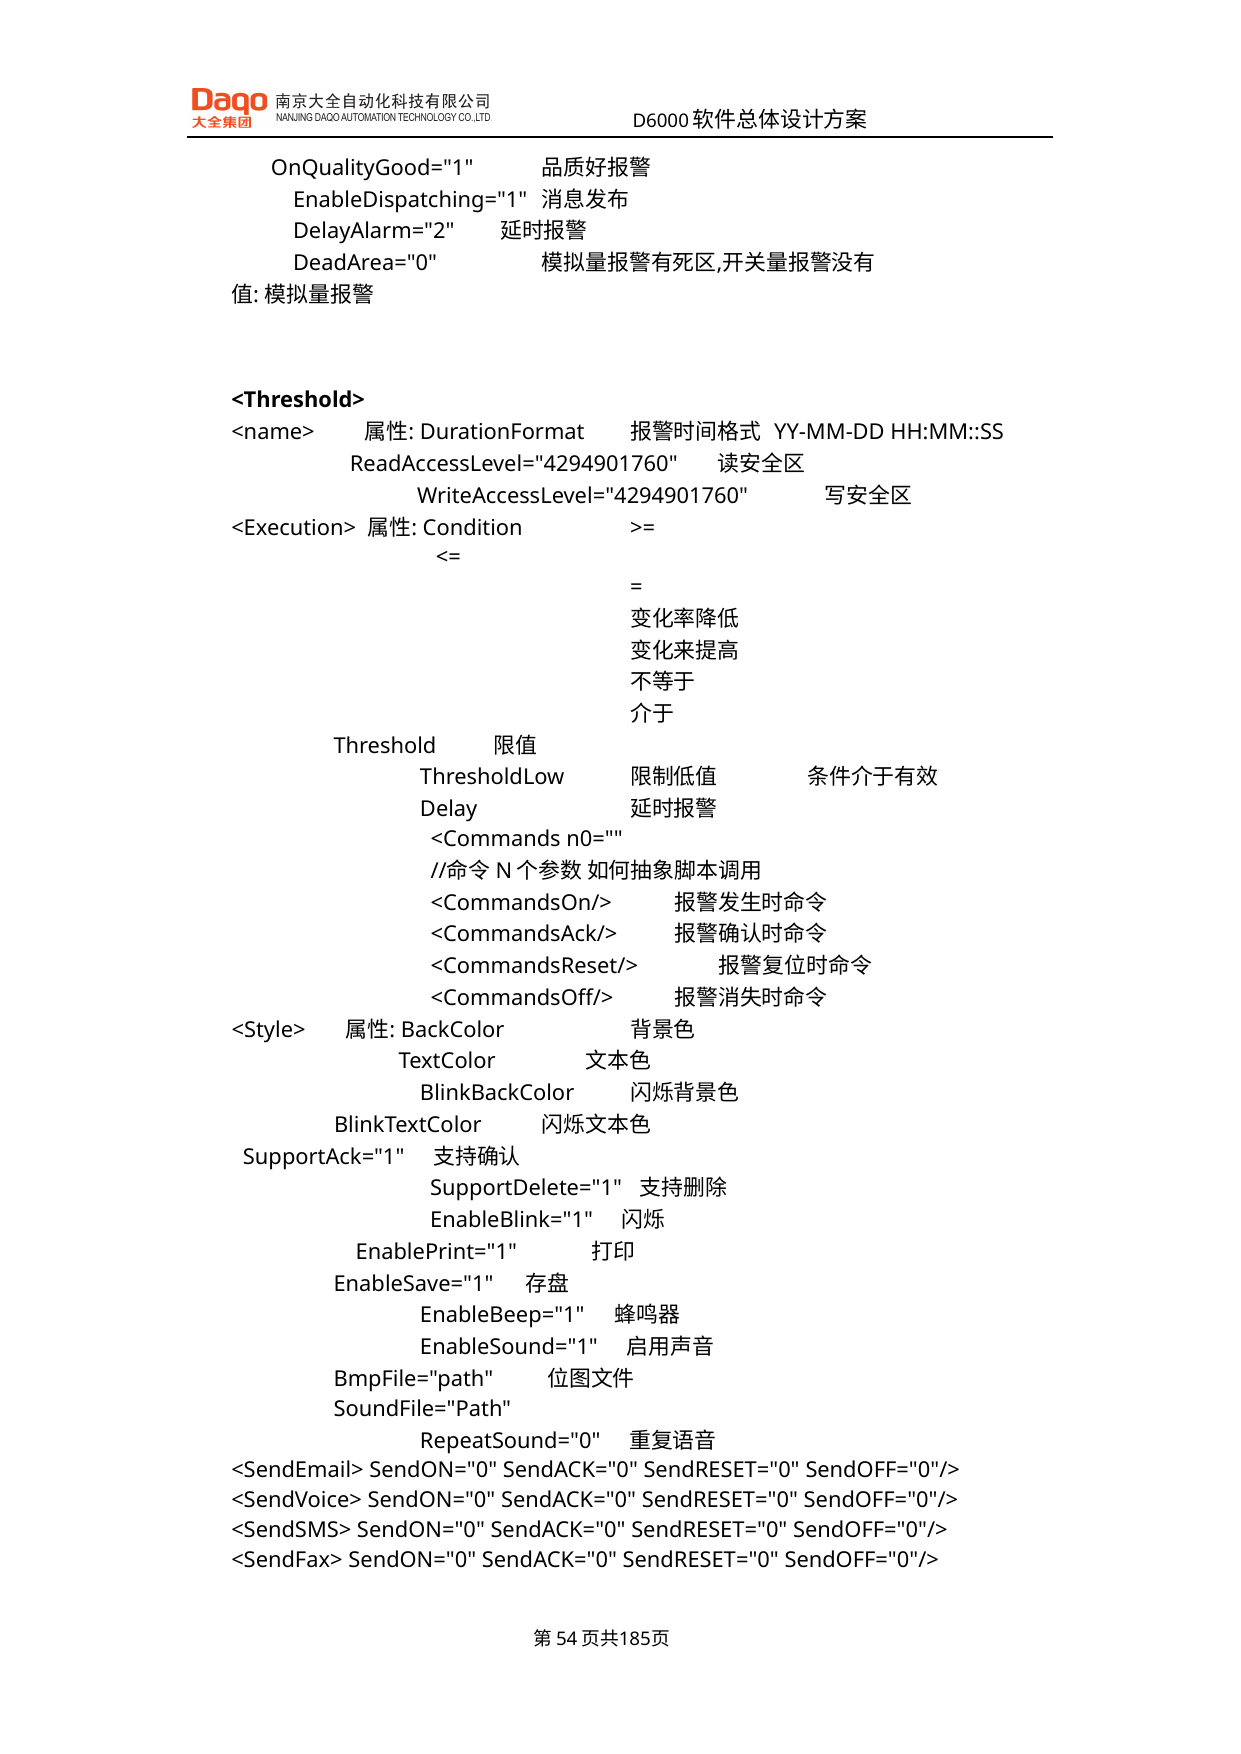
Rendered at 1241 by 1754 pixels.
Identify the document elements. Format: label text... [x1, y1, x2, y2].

text <Commands n0="" [408, 823, 1053, 853]
text OnQualityGood="1" 品质好报警 [187, 150, 1053, 182]
text WriteAccessLevel="4294901760" 写安全区 [187, 478, 1053, 509]
picture [187, 88, 492, 128]
text EnableSave="1" 存盘 [187, 1266, 1053, 1297]
text SoundFile="Path" [187, 1393, 1053, 1423]
text EnableDispatching="1" 消息发布 [187, 182, 1053, 213]
text RepeatSound="0" 重复语音 [187, 1423, 1053, 1454]
text ThresholdLow 限制低值 条件介于有效 [187, 759, 1053, 791]
text <CommandsOn/> 报警发生时命令 [408, 884, 1053, 916]
text = [187, 571, 1053, 601]
text 不等于 [187, 664, 1053, 696]
text DelayAlarm="2" 延时报警 [187, 213, 1053, 245]
text BlinkBackColor 闪烁背景色 [187, 1075, 1053, 1107]
text 值: 模拟量报警 [187, 277, 1053, 309]
text 变化来提高 [187, 633, 1053, 664]
text <Style> 属性: BackColor 背景色 [187, 1012, 1053, 1043]
text EnableBlink="1" 闪烁 [364, 1202, 1053, 1234]
text ReadAccessLevel="4294901760" 读安全区 [187, 446, 1053, 478]
text DeadArea="0" 模拟量报警有死区,开关量报警没有 [187, 245, 1053, 277]
text <SendFax> SendON="0" SendACK="0" SendRESET="0" SendOFF="0"/> [187, 1544, 1053, 1573]
text <CommandsReset/> 报警复位时命令 [408, 948, 1053, 980]
text EnableSound="1" 启用声音 [187, 1329, 1053, 1361]
text BlinkTextColor 闪烁文本色 SupportAck="1" 支持确认 [187, 1107, 1053, 1170]
text <= [187, 541, 1053, 571]
text EnableBeep="1" 蜂鸣器 [187, 1297, 1053, 1329]
text SupportDelete="1" 支持删除 [364, 1170, 1053, 1202]
text <CommandsAck/> 报警确认时命令 [408, 916, 1053, 948]
text <CommandsOff/> 报警消失时命令 [408, 980, 1053, 1012]
text <SendEmail> SendON="0" SendACK="0" SendRESET="0" SendOFF="0"/> [187, 1454, 1053, 1484]
text <Execution> 属性: Condition >= [187, 509, 1053, 541]
text 介于 [187, 696, 1053, 728]
text EnablePrint="1" 打印 [187, 1234, 1053, 1266]
text TextColor 文本色 [187, 1043, 1053, 1075]
text <SendSMS> SendON="0" SendACK="0" SendRESET="0" SendOFF="0"/> [187, 1514, 1053, 1544]
text <Threshold> [187, 384, 1053, 414]
text 变化率降低 [187, 601, 1053, 633]
text <name> 属性: DurationFormat 报警时间格式 YY-MM-DD HH:MM::SS [187, 414, 1053, 446]
text Delay 延时报警 [187, 791, 1053, 823]
text Threshold 限值 [187, 728, 1053, 759]
text //命令 N个参数 如何抽象脚本调用 [408, 853, 1053, 884]
text BmpFile="path" 位图文件 [187, 1361, 1053, 1393]
text <SendVoice> SendON="0" SendACK="0" SendRESET="0" SendOFF="0"/> [187, 1484, 1053, 1514]
